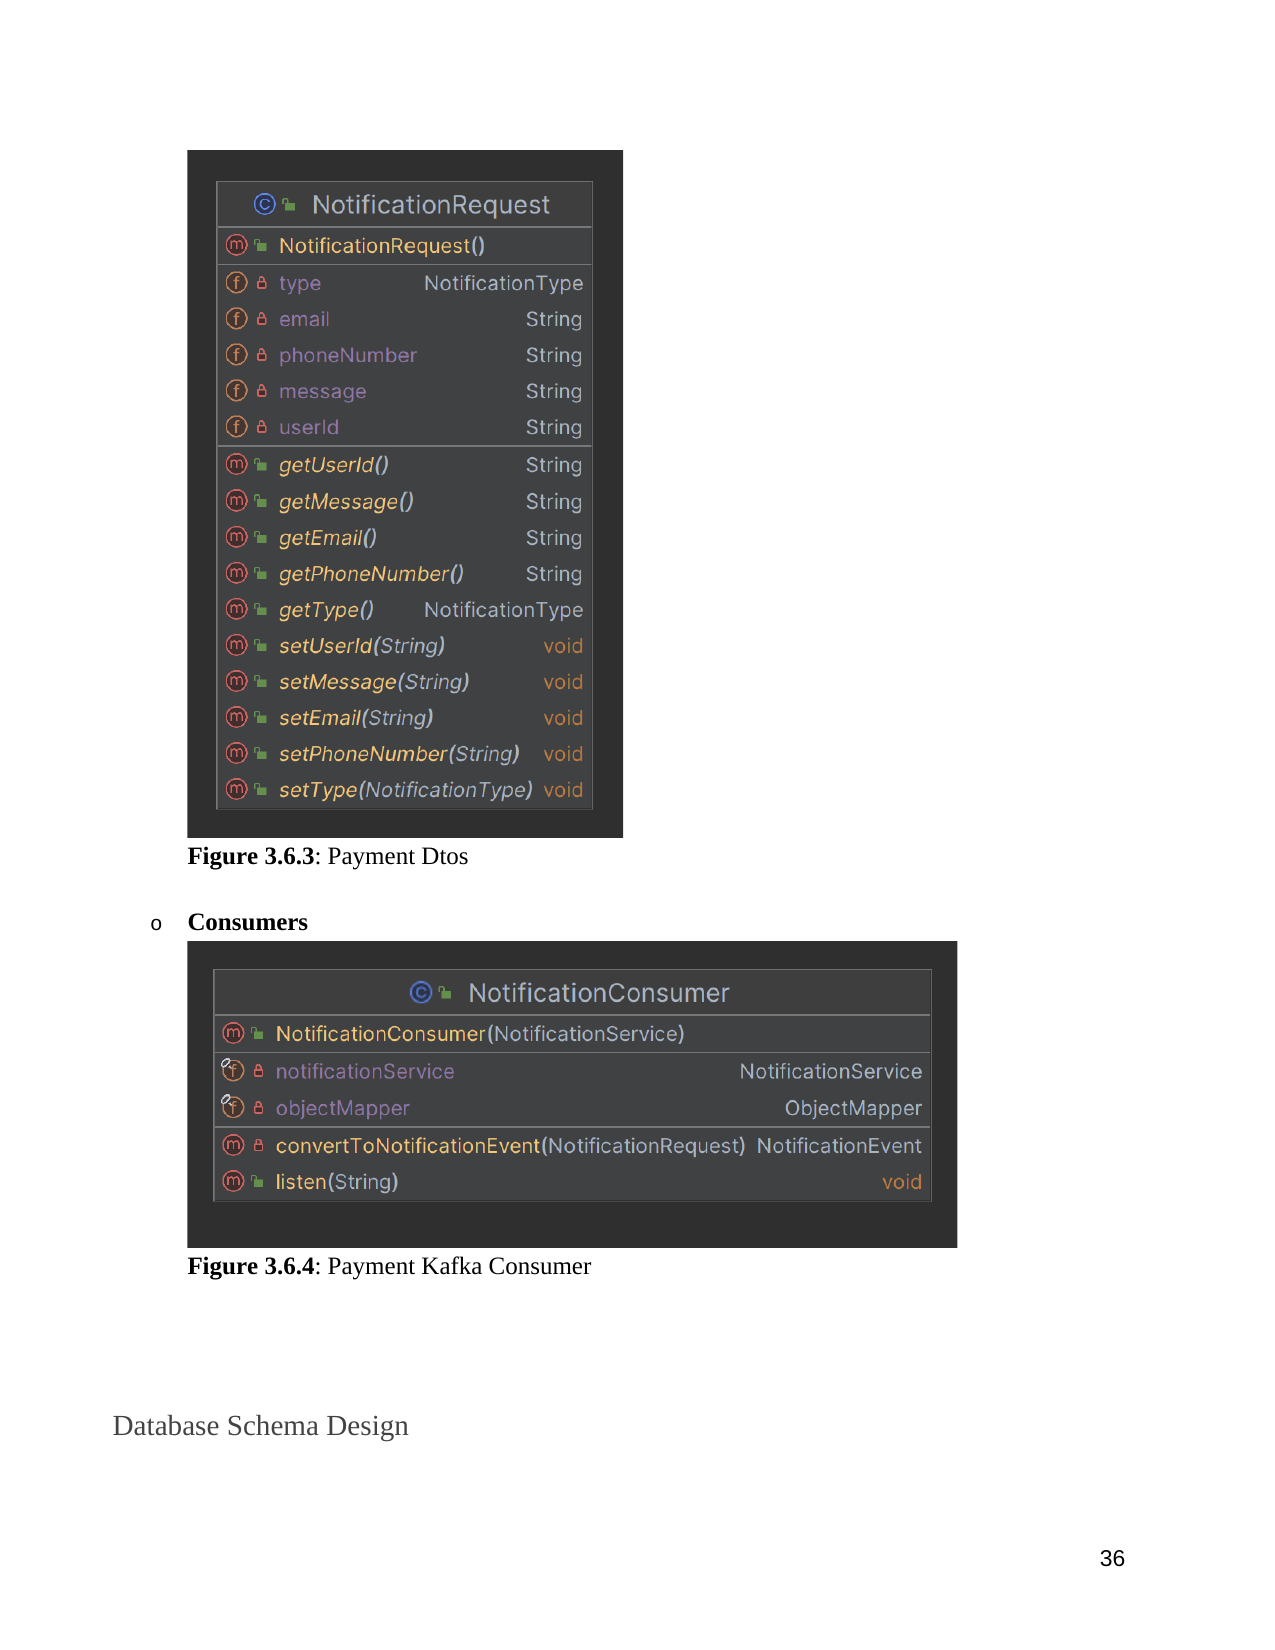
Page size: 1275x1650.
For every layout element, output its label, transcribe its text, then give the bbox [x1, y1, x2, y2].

picture [187, 941, 958, 1248]
list Consumers [150, 907, 1125, 937]
text Figure 3.6.4: Payment Kafka Consumer [187, 1251, 1125, 1280]
picture [187, 150, 624, 838]
text Figure 3.6.3: Payment Dtos [187, 841, 1125, 870]
subtitle Database Schema Design [112, 1408, 1125, 1442]
